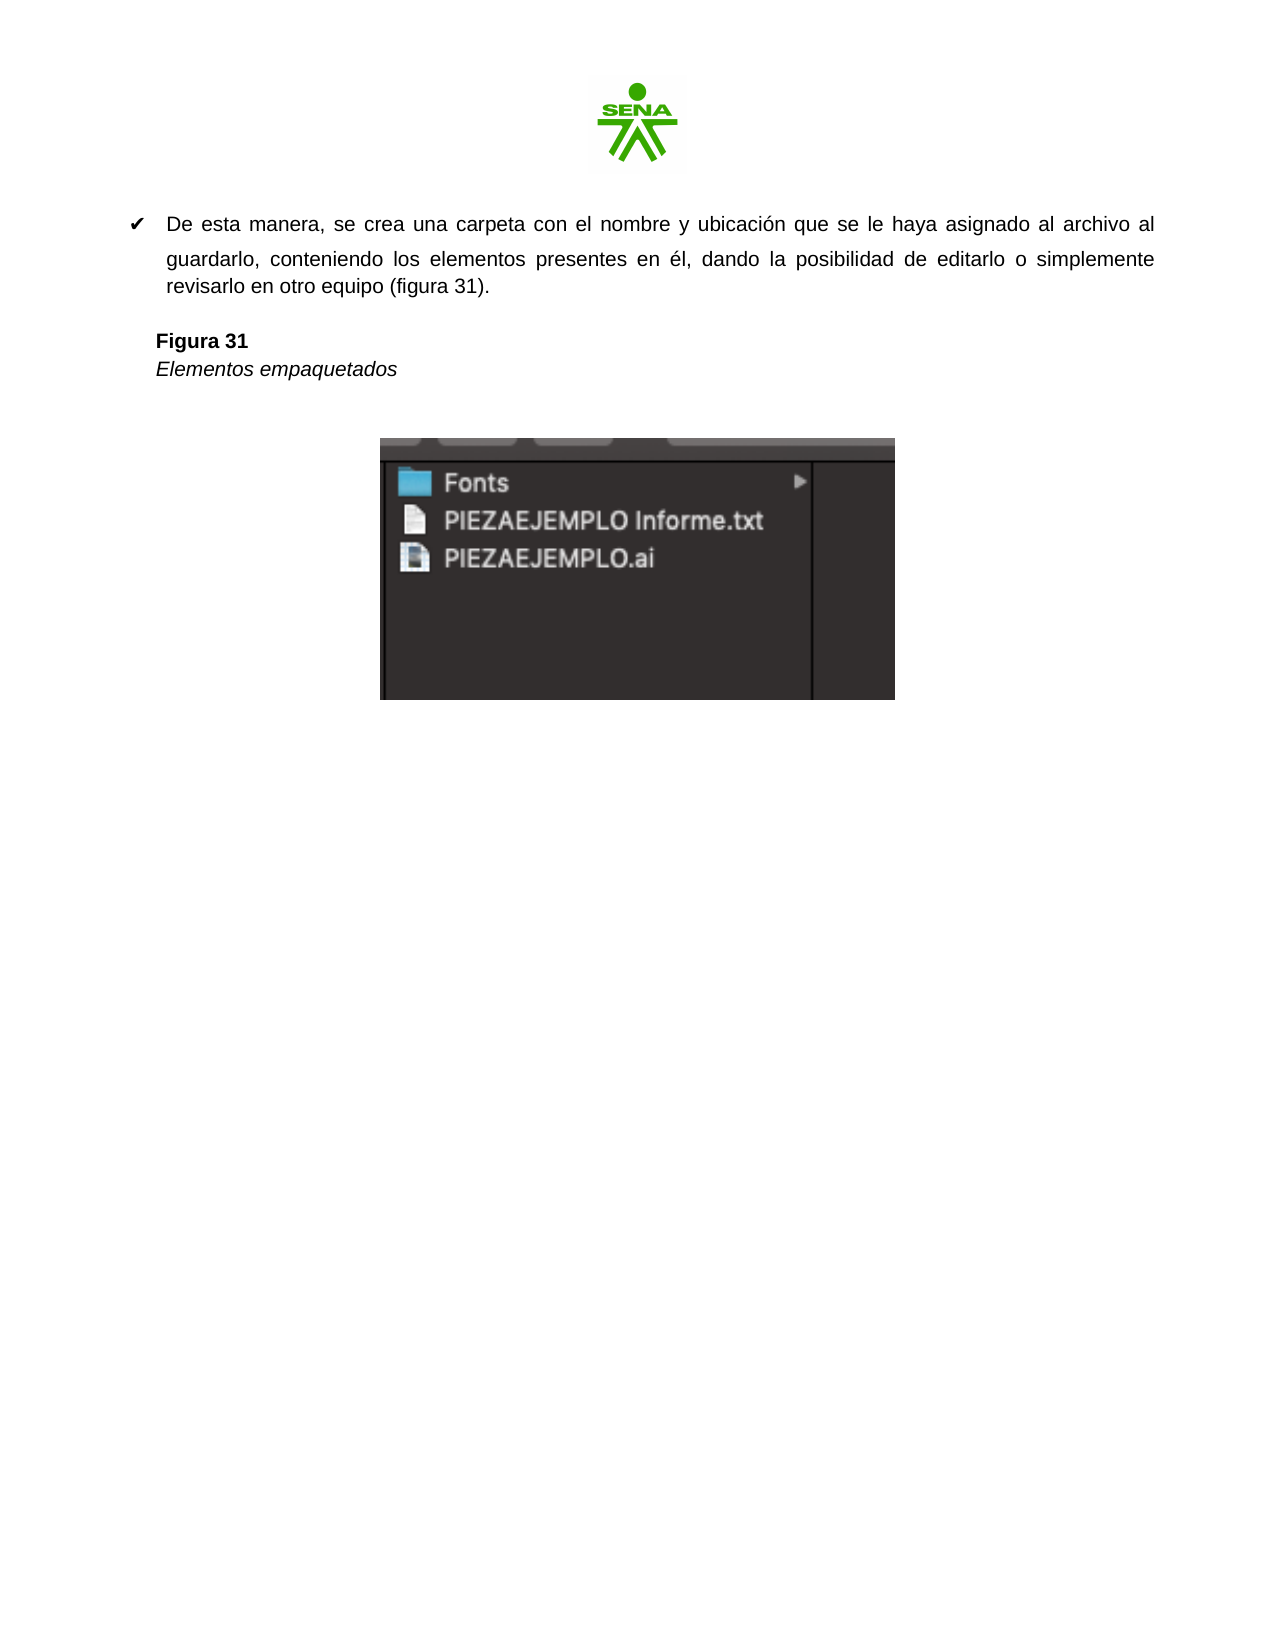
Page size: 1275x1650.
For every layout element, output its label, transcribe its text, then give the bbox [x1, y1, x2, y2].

picture [380, 438, 895, 700]
text Figura 31 Elementos empaquetados [156, 329, 1157, 380]
list De esta manera, se crea una carpeta con el nombre y ubicación que se le haya asignado al archivo al guardarlo, conteniendo los elementos presentes en él, dando la posibilidad de editarlo o simplemente revisarlo en otro equipo (figura 31). [129, 200, 1157, 298]
picture [588, 75, 687, 174]
